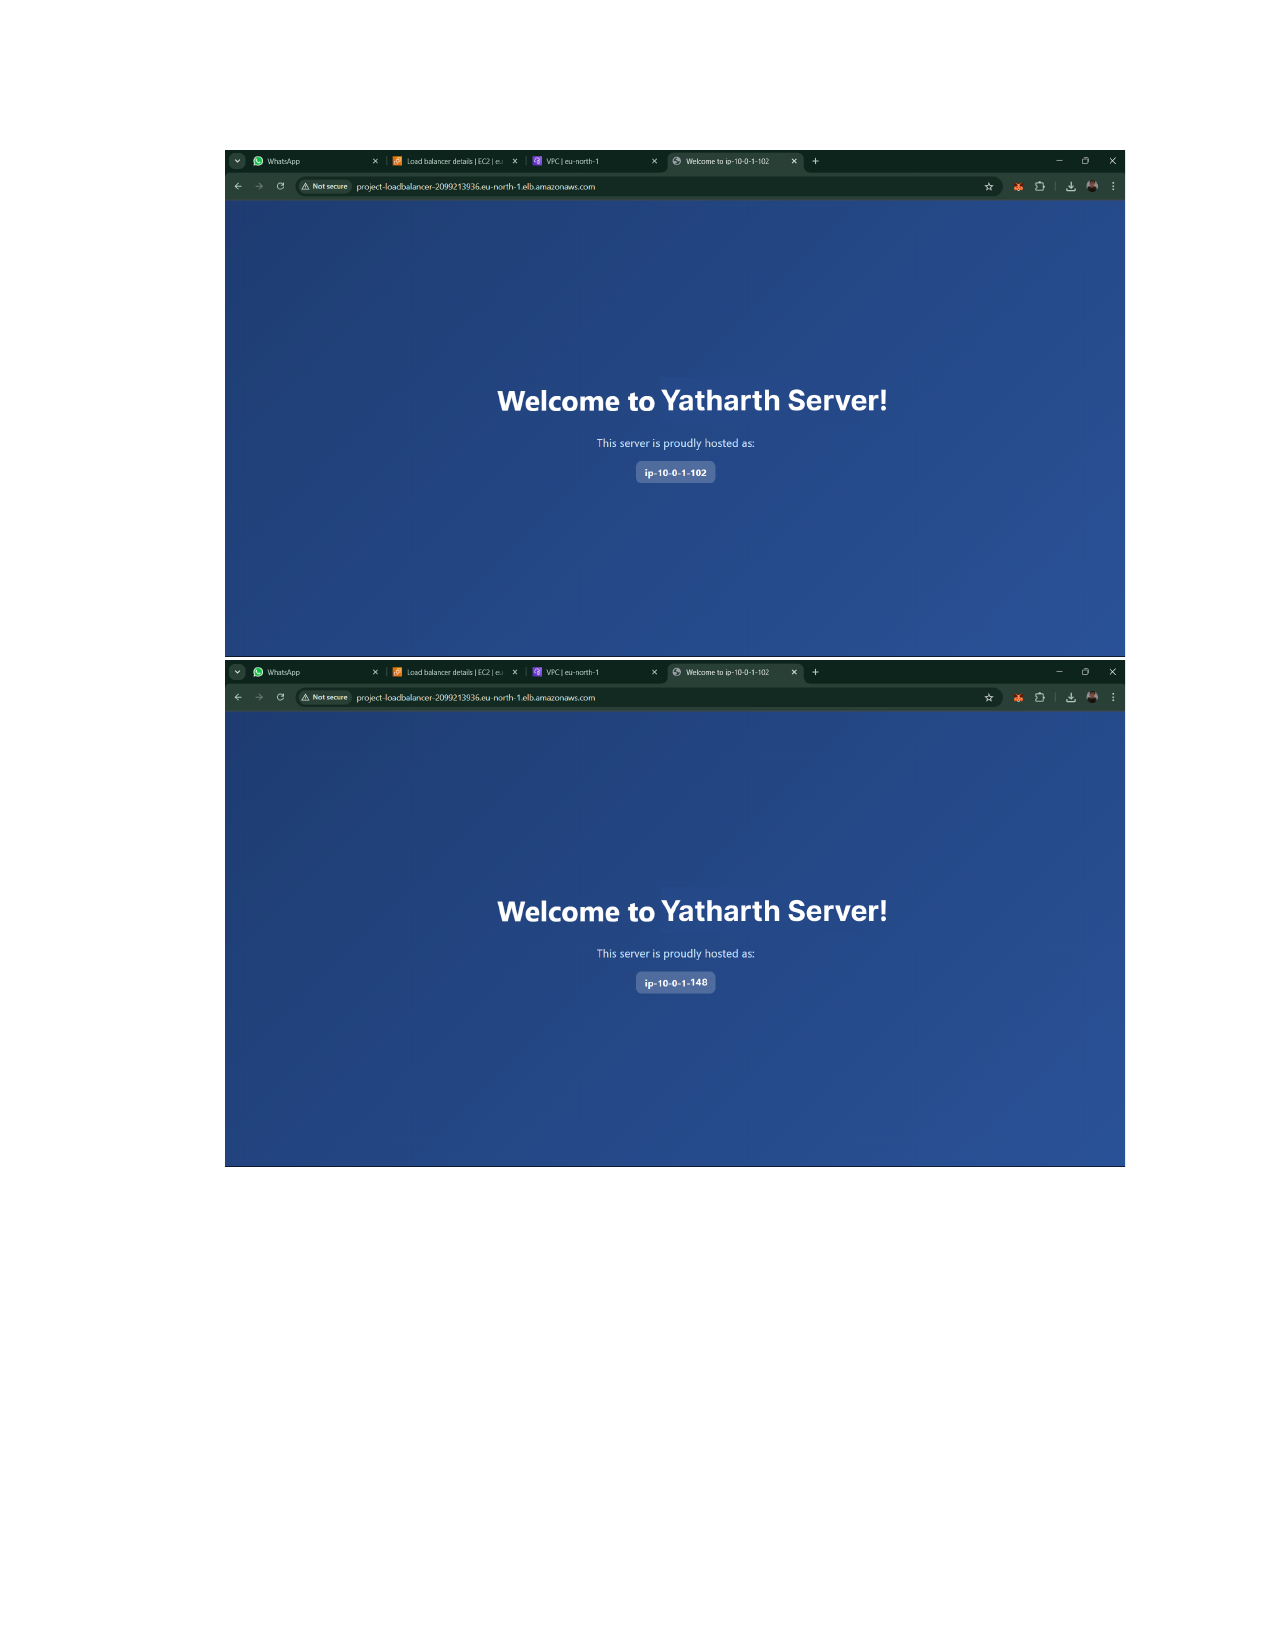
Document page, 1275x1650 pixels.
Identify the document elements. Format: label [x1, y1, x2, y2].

picture [225, 150, 1125, 657]
picture [225, 660, 1125, 1167]
